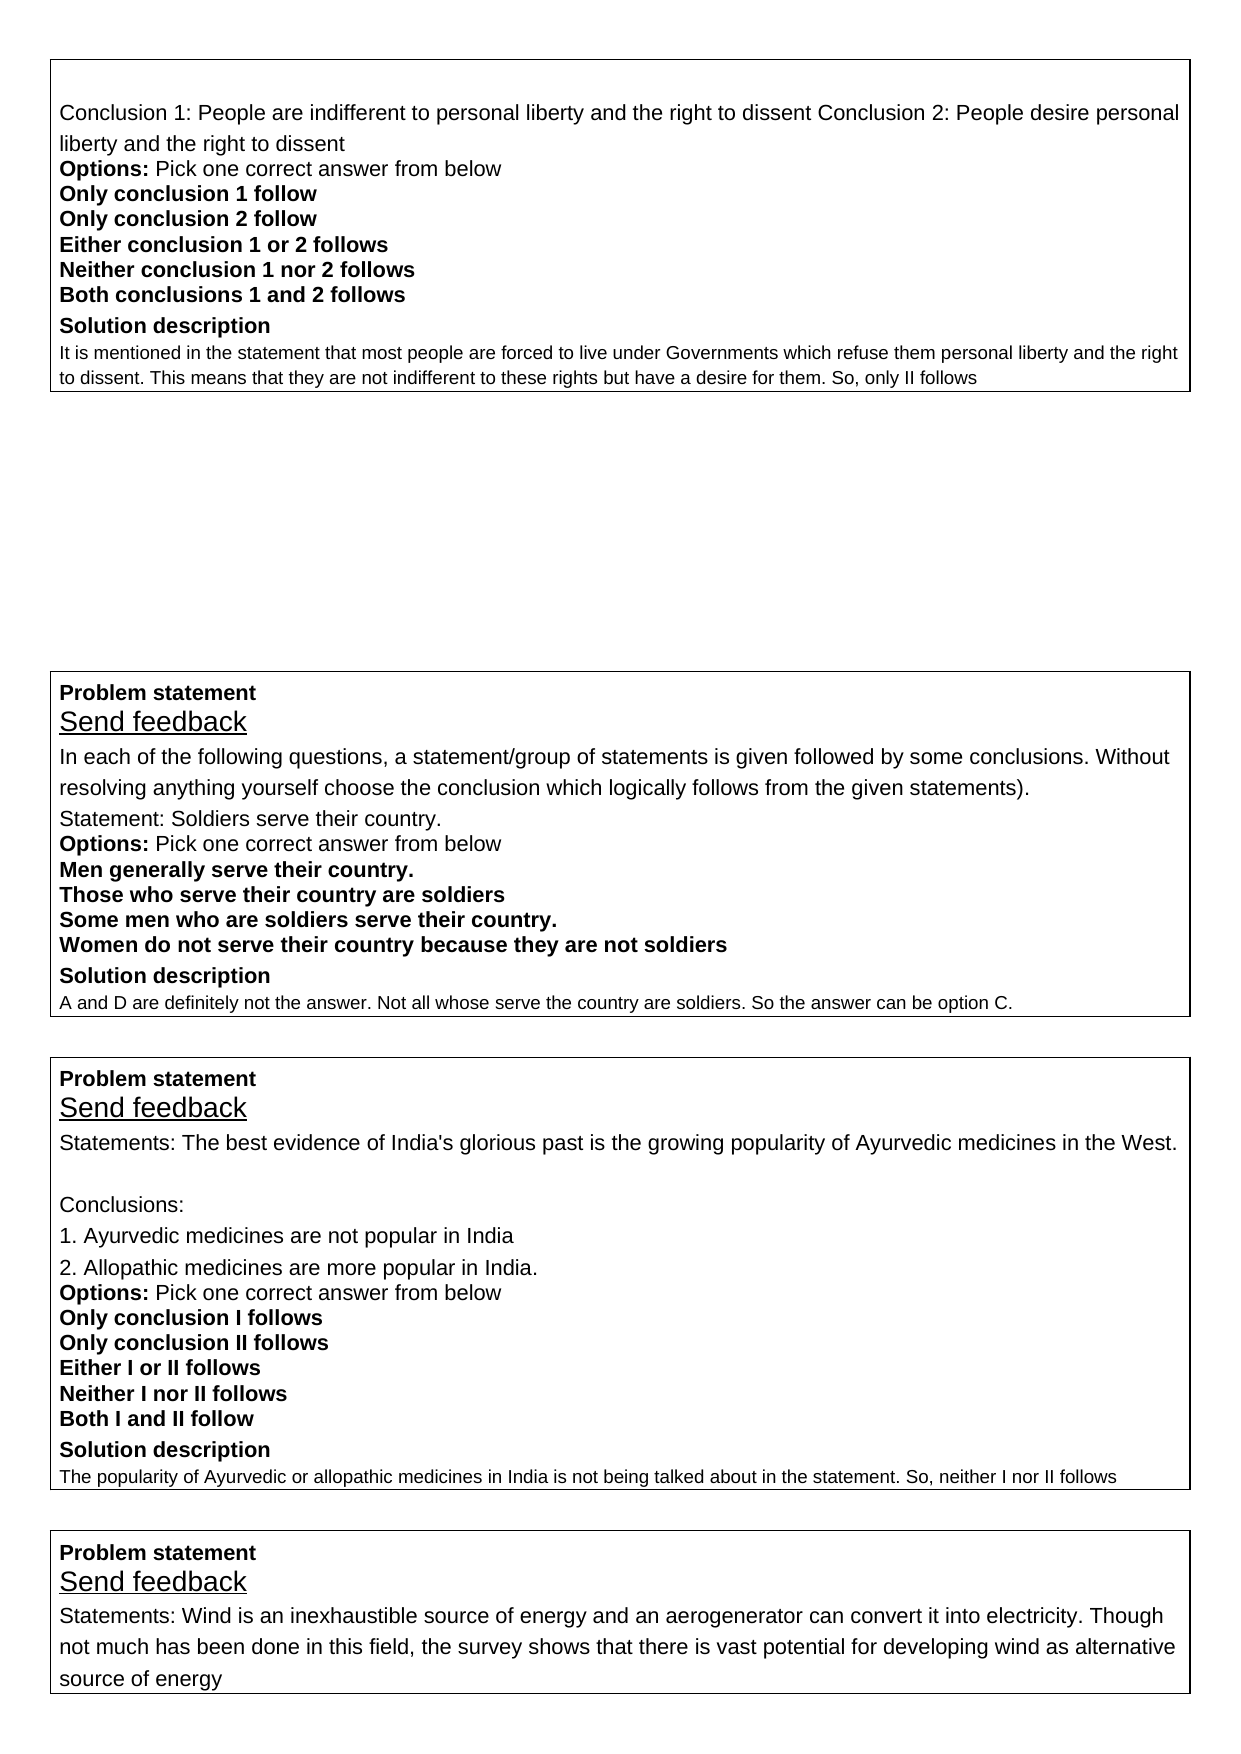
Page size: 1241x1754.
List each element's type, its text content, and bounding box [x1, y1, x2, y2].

text Neither I nor II follows [59, 1381, 1181, 1406]
text Solution description [59, 307, 1181, 335]
text Only conclusion 1 follow [59, 181, 1181, 206]
text Only conclusion I follows [59, 1305, 1181, 1330]
text Men generally serve their country. [59, 857, 1181, 882]
text Both conclusions 1 and 2 follows [59, 282, 1181, 307]
text Solution description [59, 1431, 1181, 1459]
text Either I or II follows [59, 1355, 1181, 1381]
text Problem statement [51, 1058, 1189, 1091]
text Women do not serve their country because they are not soldiers [59, 932, 1181, 957]
text Statements: The best evidence of India's glorious past is the growing popularity of Ayurvedic medicines in the West. Conclusions: 1. Ayurvedic medicines are not popular in India 2. Allopathic medicines are more popular in India. [59, 1123, 1181, 1280]
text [51, 1594, 1189, 1693]
text Some men who are soldiers serve their country. [59, 907, 1181, 932]
text Both I and II follow [59, 1406, 1181, 1431]
text Options: Pick one correct answer from below [59, 156, 1181, 181]
text Problem statement [51, 672, 1189, 705]
text Only conclusion 2 follow [59, 206, 1181, 232]
text Options: Pick one correct answer from below [59, 831, 1181, 857]
text A and D are definitely not the answer. Not all whose serve the country are soldiers. So the answer can be option C. [51, 986, 1189, 1016]
text Send feedback [59, 1564, 1181, 1594]
text Either conclusion 1 or 2 follows [59, 232, 1181, 257]
text Send feedback [59, 1091, 1181, 1123]
text Problem statement [51, 1531, 1189, 1564]
text Those who serve their country are soldiers [59, 882, 1181, 907]
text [51, 60, 1189, 156]
text Options: Pick one correct answer from below [59, 1280, 1181, 1305]
text The popularity of Ayurvedic or allopathic medicines in India is not being talked about in the statement. So, neither I nor II follows [51, 1459, 1189, 1489]
text Neither conclusion 1 nor 2 follows [59, 257, 1181, 282]
text Only conclusion II follows [59, 1330, 1181, 1355]
text Statement: Soldiers serve their country. [59, 800, 1181, 831]
text Send feedback [59, 705, 1181, 738]
text It is mentioned in the statement that most people are forced to live under Governments which refuse them personal liberty and the right to dissent. This means that they are not indifferent to these rights but have a desire for them. So, only II follows [51, 335, 1189, 391]
text Solution description [59, 957, 1181, 986]
text In each of the following questions, a statement/group of statements is given followed by some conclusions. Without resolving anything yourself choose the conclusion which logically follows from the given statements). [59, 738, 1181, 800]
